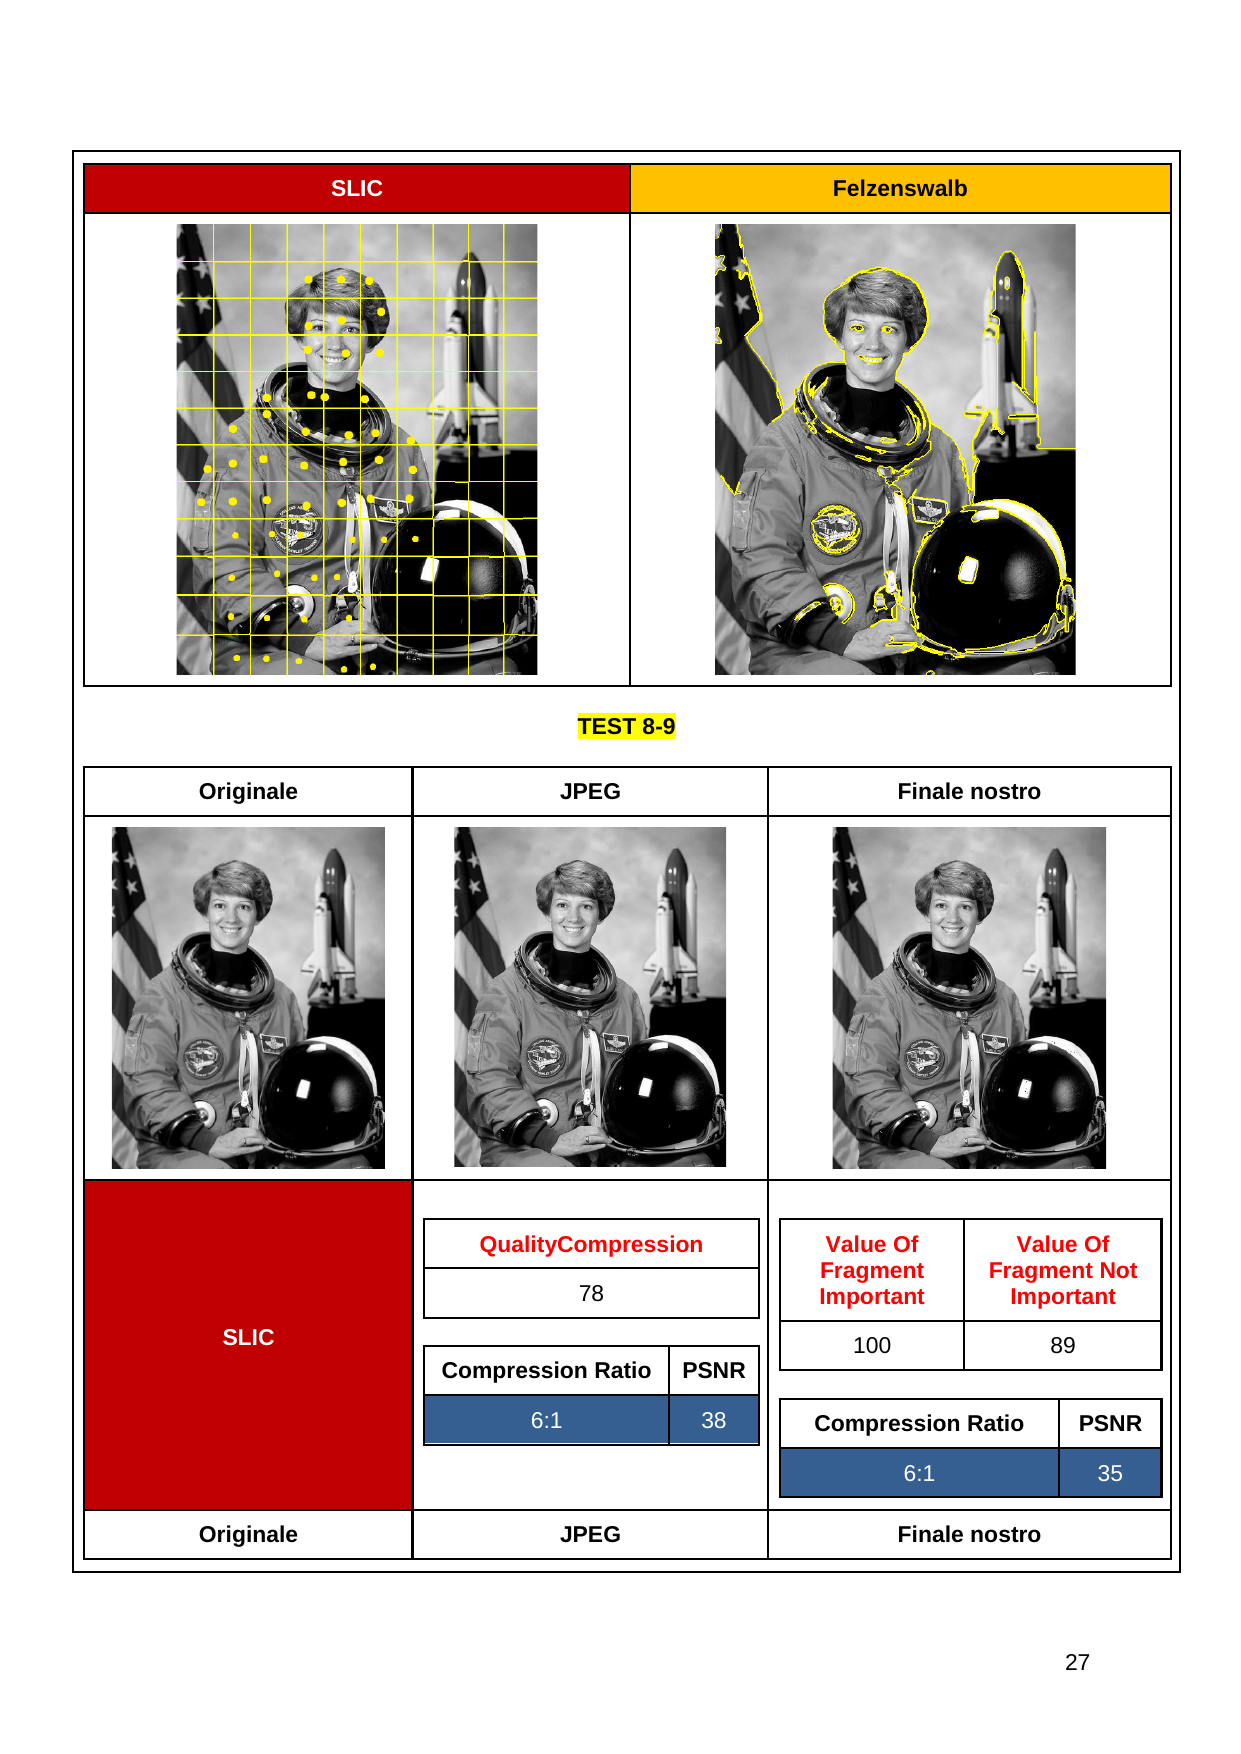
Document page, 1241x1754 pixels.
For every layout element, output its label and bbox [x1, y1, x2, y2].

picture [454, 827, 727, 1167]
picture [715, 224, 1076, 675]
picture [111, 827, 385, 1169]
table_cell [74, 152, 1179, 1571]
picture [176, 224, 538, 675]
picture [832, 827, 1107, 1169]
